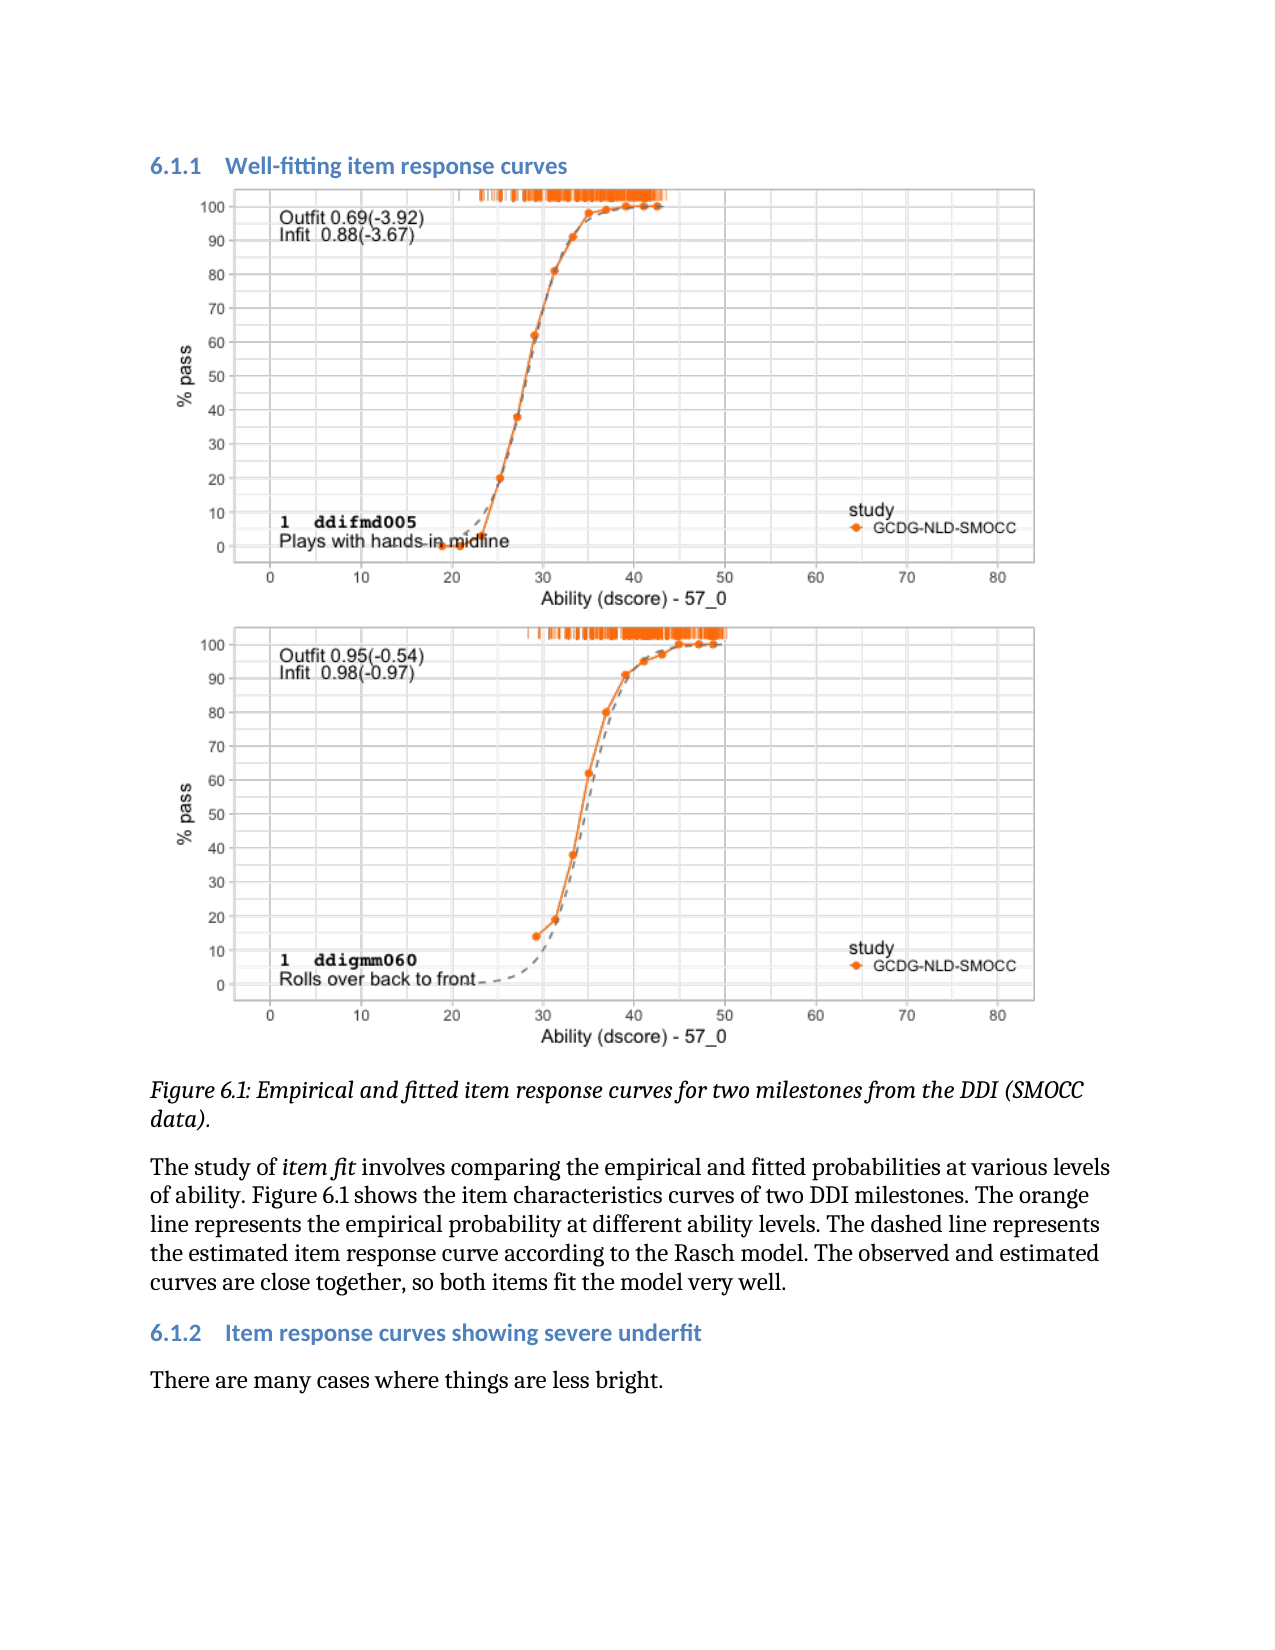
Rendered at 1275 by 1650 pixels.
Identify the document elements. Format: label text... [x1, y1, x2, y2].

subtitle 6.1.1 Well-fitting item response curves [150, 150, 1125, 181]
picture [168, 180, 1044, 1056]
subtitle 6.1.2 Item response curves showing severe underfit [150, 1317, 1125, 1348]
text The study of item fit involves comparing the empirical and fitted probabilities at various levels of ability. Figure 6.1 shows the item characteristics curves of two DDI milestones. The orange line represents the empirical probability at different ability levels. The dashed line represents the estimated item response curve according to the Rasch model. The observed and estimated curves are close together, so both items fit the model very well. [150, 1153, 1125, 1296]
text There are many cases where things are less bright. [150, 1366, 1125, 1395]
text Figure 6.1: Empirical and fitted item response curves for two milestones from the DDI (SMOCC data). [150, 1076, 1125, 1134]
